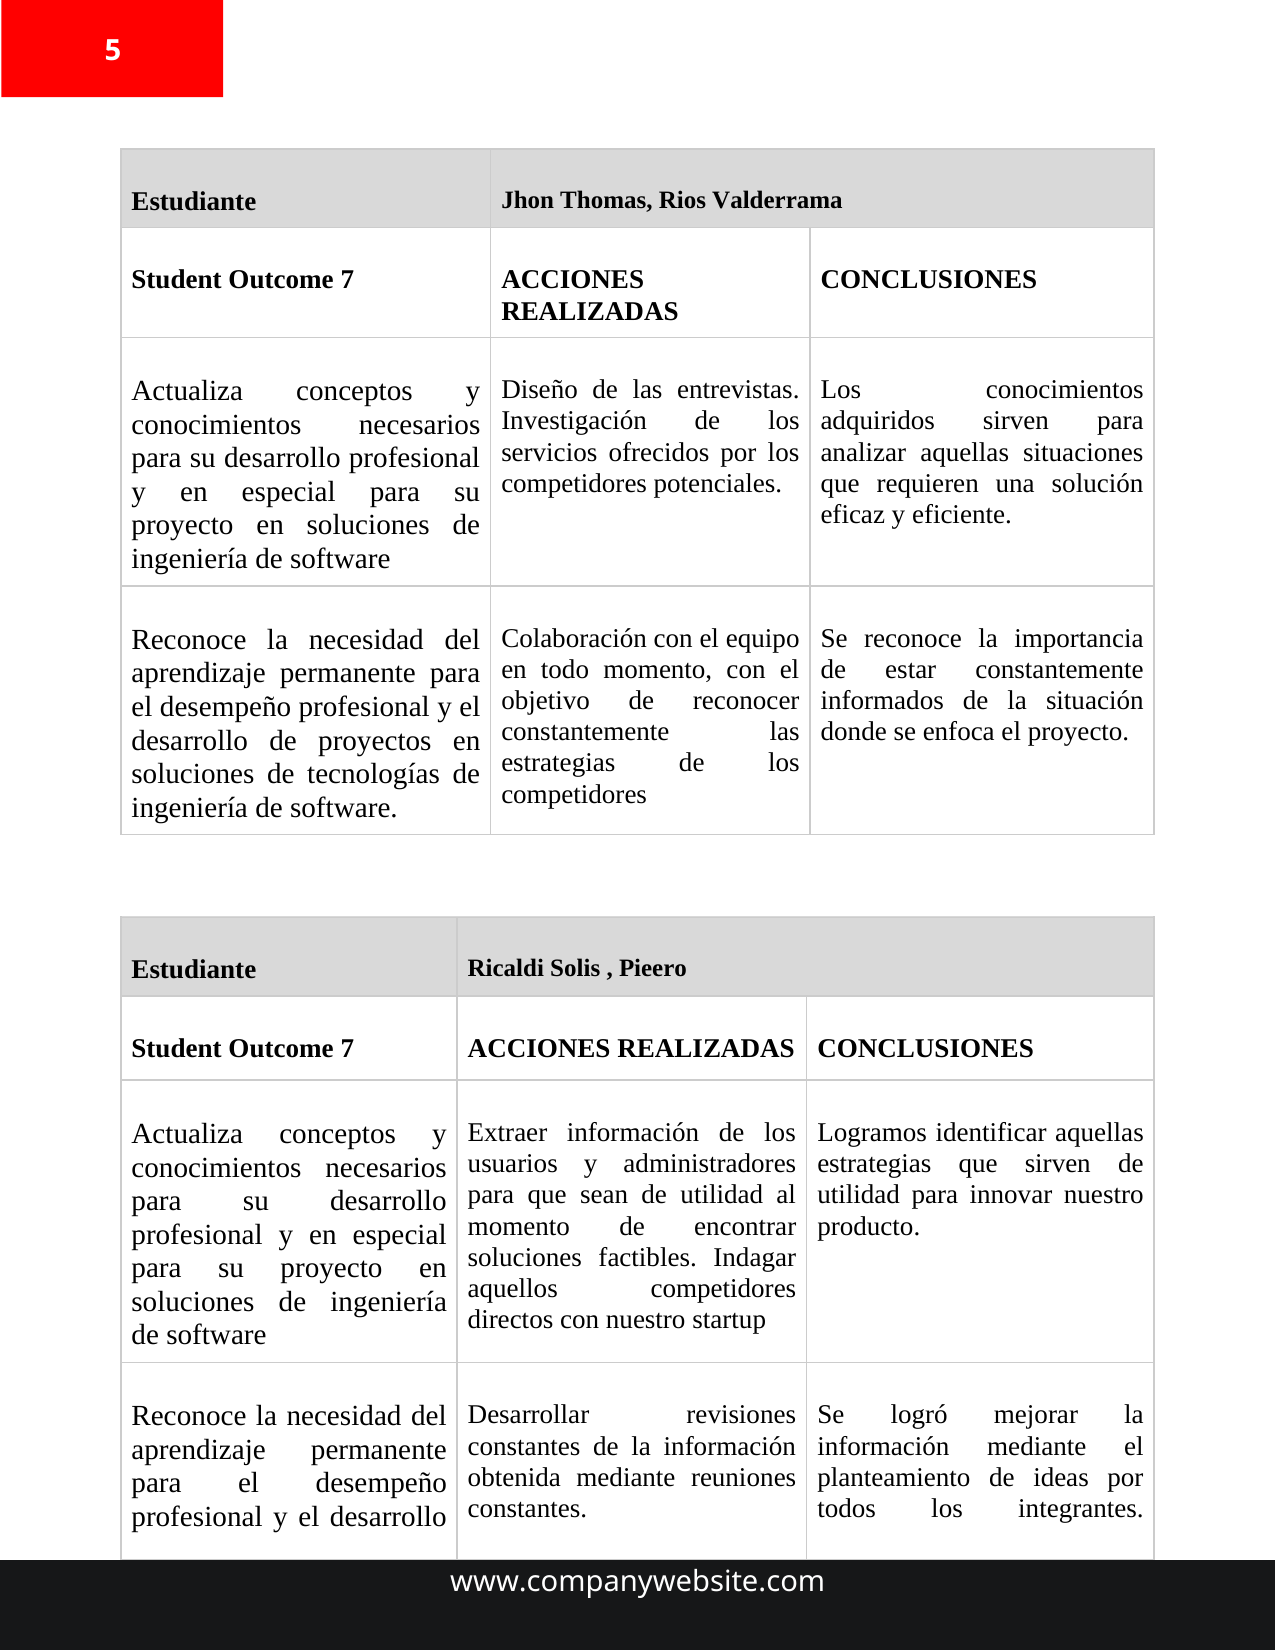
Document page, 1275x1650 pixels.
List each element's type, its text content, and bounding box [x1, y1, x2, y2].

table_cell Los conocimientos adquiridos sirven para analizar aquellas situaciones que requieren una solución eficaz y eficiente. [811, 338, 1153, 585]
table_cell Diseño de las entrevistas. Investigación de los servicios ofrecidos por los competidores potenciales. [491, 338, 809, 585]
table_cell Student Outcome 7 [122, 228, 490, 336]
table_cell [807, 1363, 1153, 1559]
table_cell ACCIONES REALIZADAS [491, 228, 809, 336]
table_header Estudiante [122, 918, 456, 995]
table_cell Student Outcome 7 [122, 997, 456, 1079]
table_cell Actualiza conceptos y conocimientos necesarios para su desarrollo profesional y en especial para su proyecto en soluciones de ingeniería de software [122, 338, 490, 585]
table_header Ricaldi Solis , Pieero [458, 918, 1153, 995]
table_cell Colaboración con el equipo en todo momento, con el objetivo de reconocer constantemente las estrategias de los competidores [491, 587, 809, 834]
table_header Jhon Thomas, Rios Valderrama [491, 150, 1153, 227]
table_cell Logramos identificar aquellas estrategias que sirven de utilidad para innovar nuestro producto. [807, 1081, 1153, 1361]
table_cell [122, 1363, 456, 1559]
table_cell Se reconoce la importancia de estar constantemente informados de la situación donde se enfoca el proyecto. [811, 587, 1153, 834]
table_cell CONCLUSIONES [811, 228, 1153, 336]
table_header Estudiante [122, 150, 490, 227]
table_cell Extraer información de los usuarios y administradores para que sean de utilidad al momento de encontrar soluciones factibles. Indagar aquellos competidores directos con nuestro startup [458, 1081, 806, 1361]
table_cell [458, 1363, 806, 1559]
table_cell ACCIONES REALIZADAS [458, 997, 806, 1079]
table_cell CONCLUSIONES [807, 997, 1153, 1079]
table_cell Actualiza conceptos y conocimientos necesarios para su desarrollo profesional y en especial para su proyecto en soluciones de ingeniería de software [122, 1081, 456, 1361]
